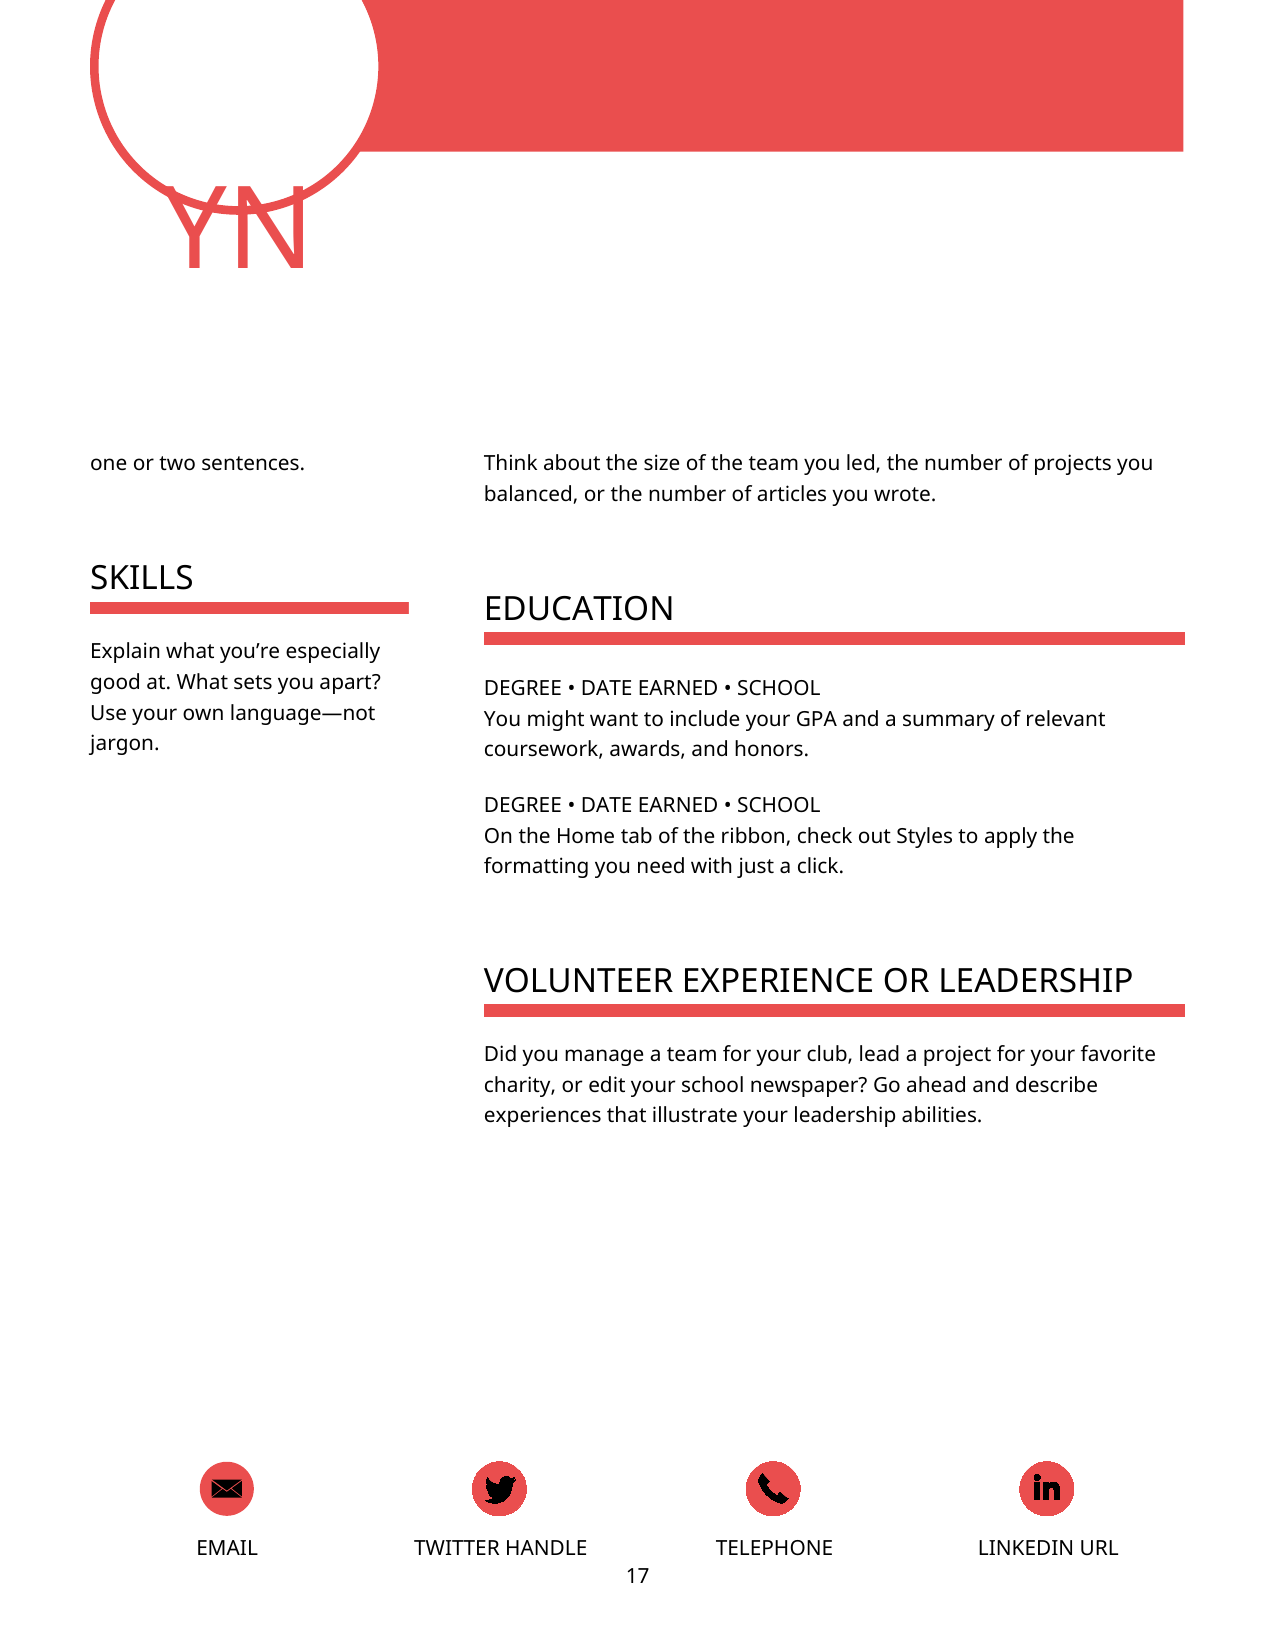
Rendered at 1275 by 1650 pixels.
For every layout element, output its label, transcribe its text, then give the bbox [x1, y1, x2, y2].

table_header • • • • • • • • [484, 1017, 1185, 1131]
table_header [90, 396, 484, 1131]
table_header • • • • • • • • [484, 396, 1185, 632]
table_header • • • • • • • • [484, 645, 1185, 1004]
